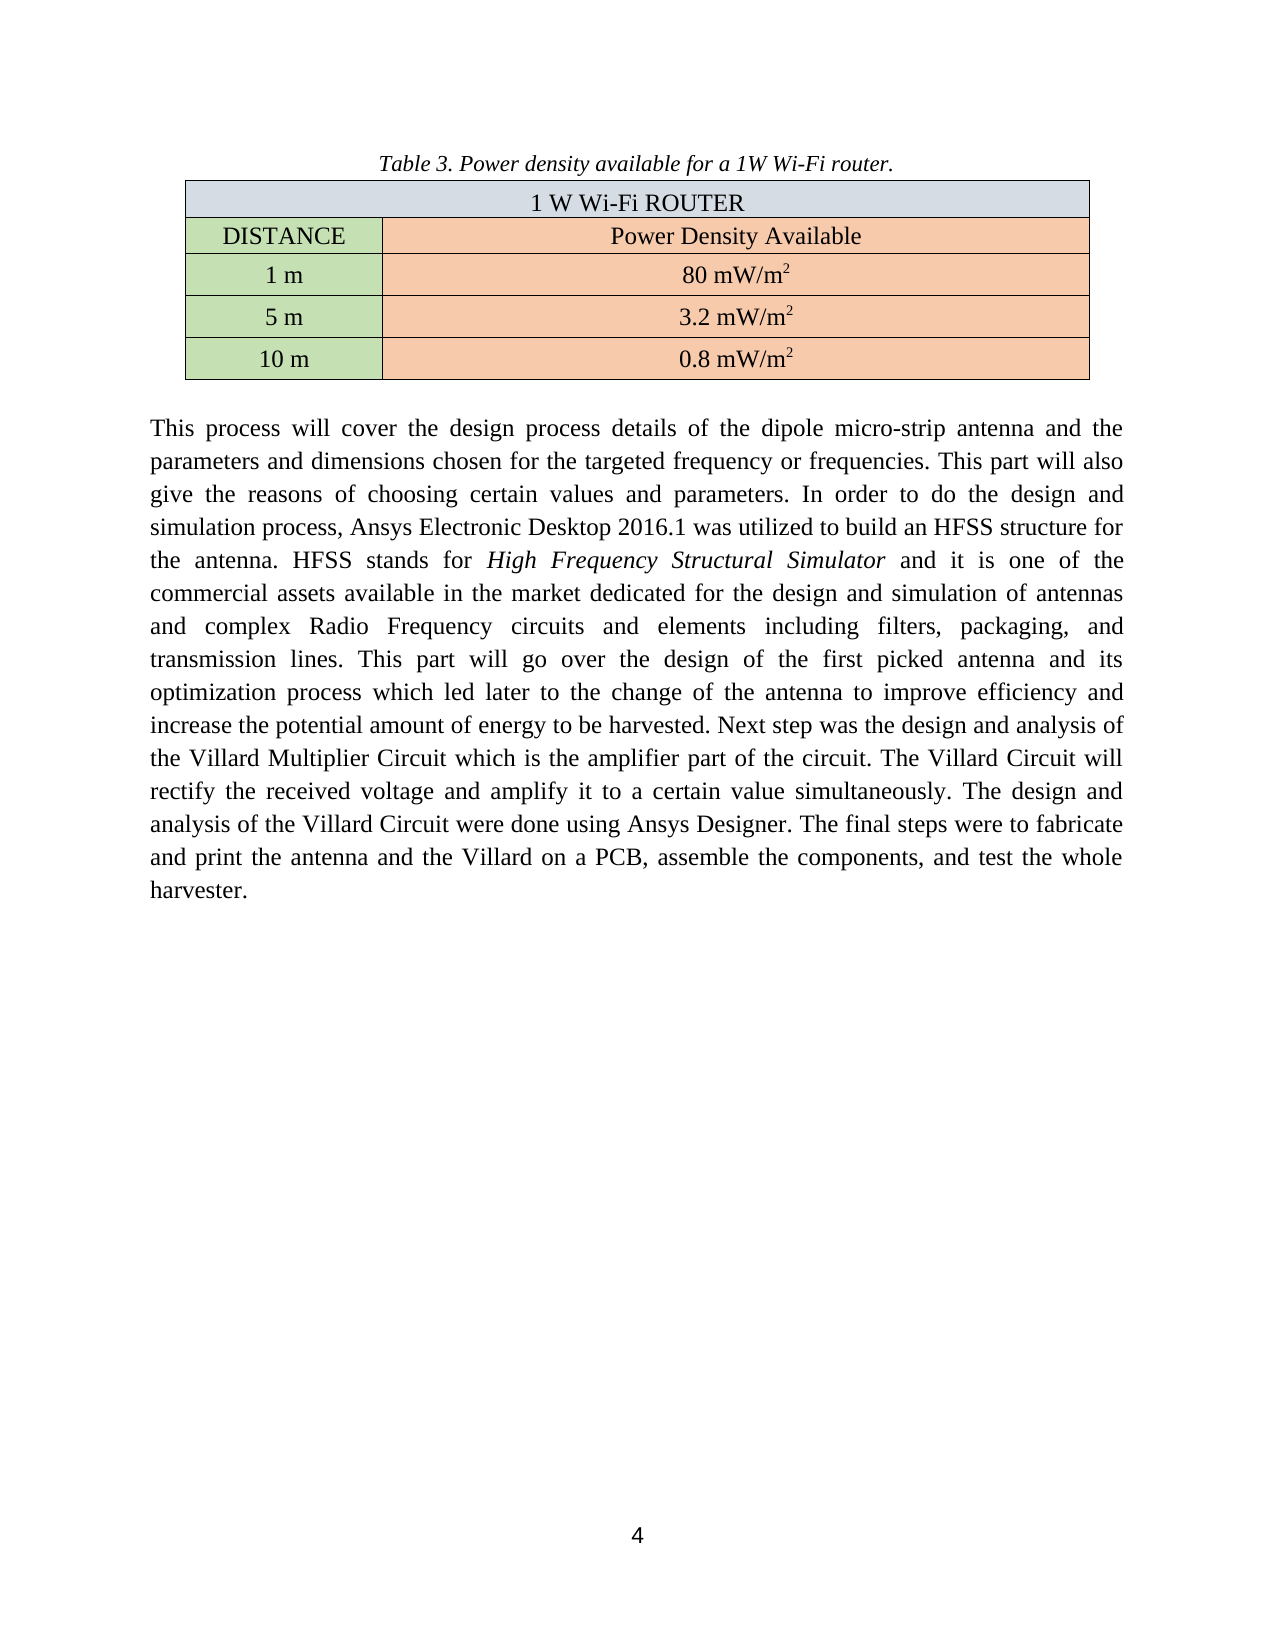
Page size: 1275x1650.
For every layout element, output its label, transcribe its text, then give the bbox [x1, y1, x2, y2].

table_cell 0.8 mW/m2 [383, 338, 1089, 379]
table_cell Power Density Available [383, 218, 1089, 253]
table_cell 80 mW/m2 [383, 254, 1089, 295]
table_cell 1 m [186, 254, 382, 295]
table_cell DISTANCE [186, 218, 382, 253]
table_cell 10 m [186, 338, 382, 379]
table_header 1 W Wi-Fi ROUTER [186, 181, 1089, 217]
table_cell 3.2 mW/m2 [383, 296, 1089, 337]
text This process will cover the design process details of the dipole micro-strip antenna and the parameters and dimensions chosen for the targeted frequency or frequencies. This part will also give the reasons of choosing certain values and parameters. In order to do the design and simulation process, Ansys Electronic Desktop 2016.1 was utilized to build an HFSS structure for the antenna. HFSS stands for High Frequency Structural Simulator and it is one of the commercial assets available in the market dedicated for the design and simulation of antennas and complex Radio Frequency circuits and elements including filters, packaging, and transmission lines. This part will go over the design of the first picked antenna and its optimization process which led later to the change of the antenna to improve efficiency and increase the potential amount of energy to be harvested. Next step was the design and analysis of the Villard Multiplier Circuit which is the amplifier part of the circuit. The Villard Circuit will rectify the received voltage and amplify it to a certain value simultaneously. The design and analysis of the Villard Circuit were done using Ansys Designer. The final steps were to fabricate and print the antenna and the Villard on a PCB, assemble the components, and test the whole harvester. [150, 413, 1125, 904]
table_cell 5 m [186, 296, 382, 337]
text Table 3. Power density available for a 1W Wi-Fi router. [150, 150, 1125, 176]
